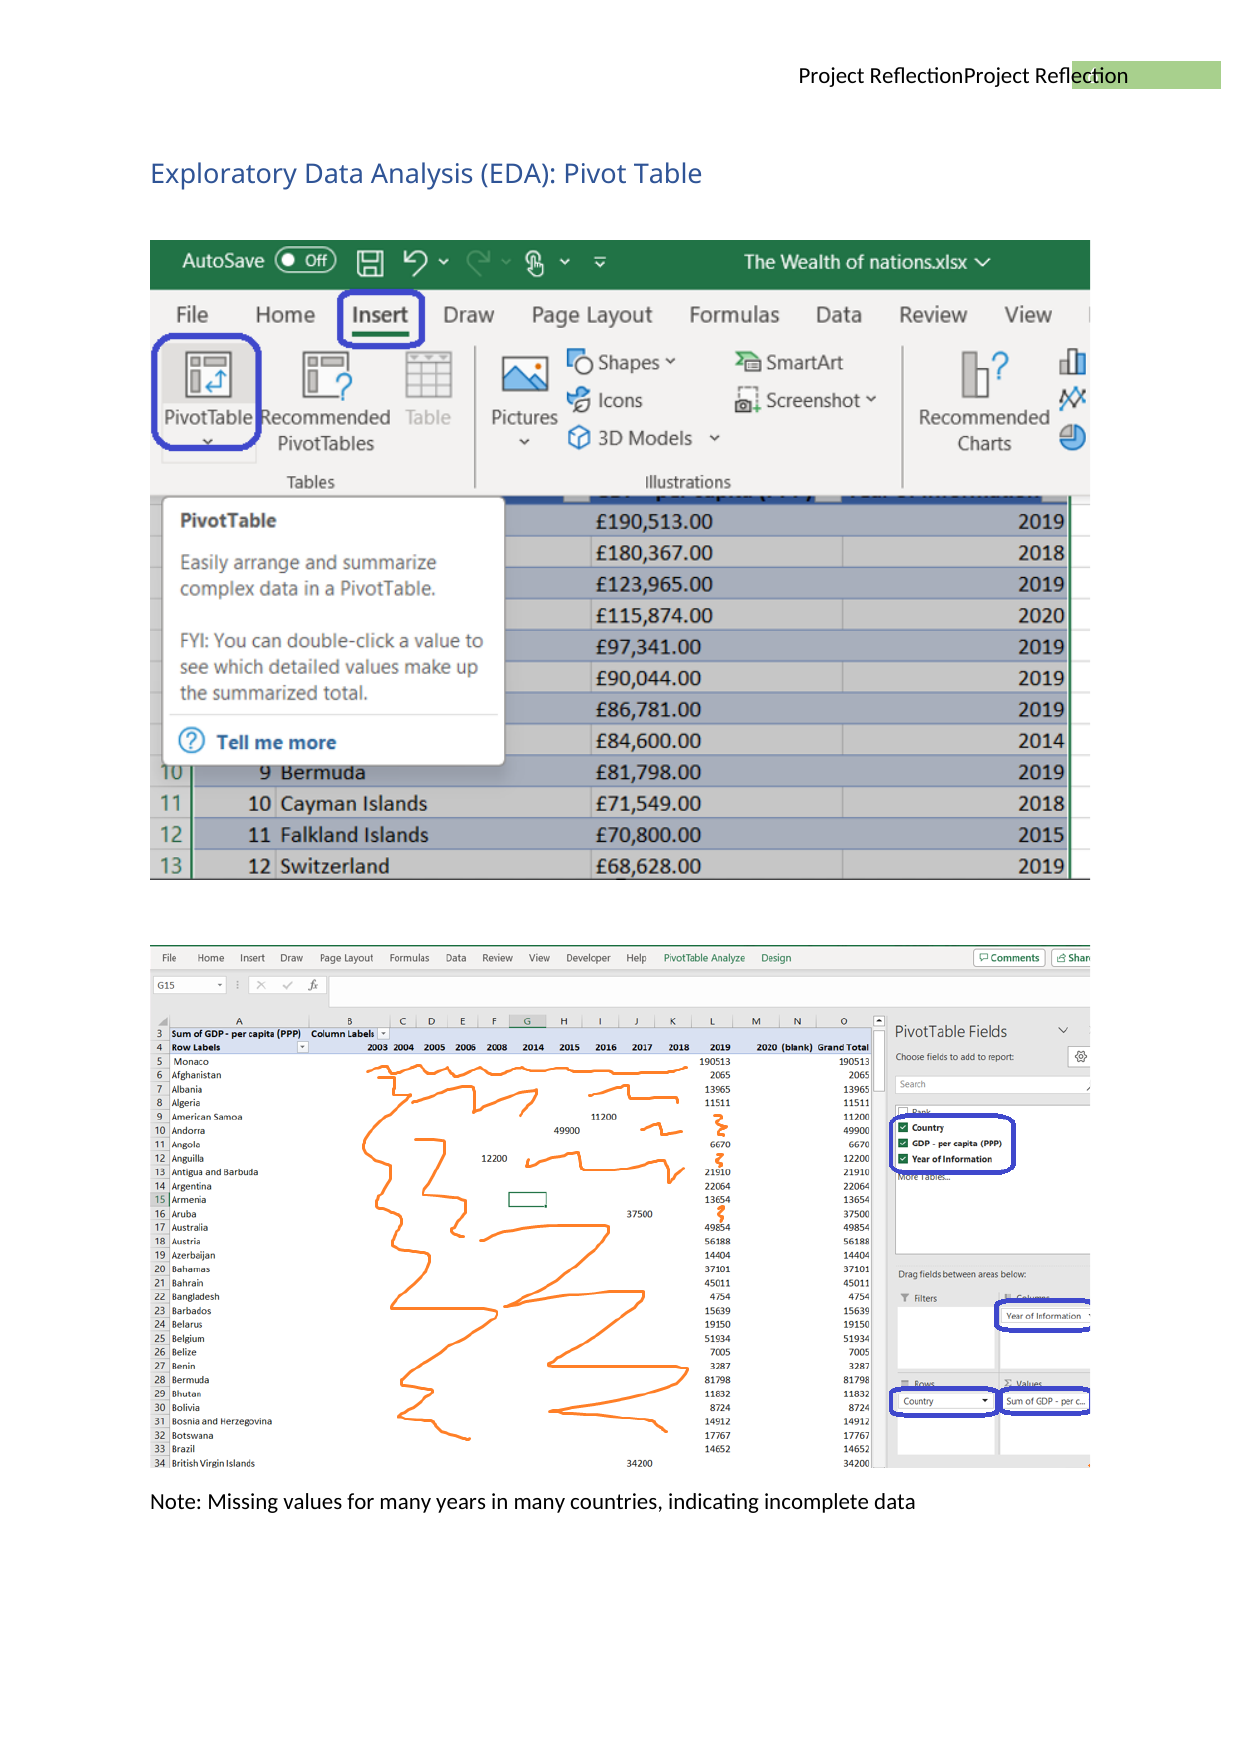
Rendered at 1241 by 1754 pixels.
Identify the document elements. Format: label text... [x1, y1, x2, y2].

subtitle Exploratory Data Analysis (EDA): Pivot Table [150, 154, 1090, 191]
text Note: Missing values for many years in many countries, indicating incomplete data [150, 1487, 1090, 1515]
picture [150, 945, 1091, 1468]
picture [150, 240, 1091, 880]
